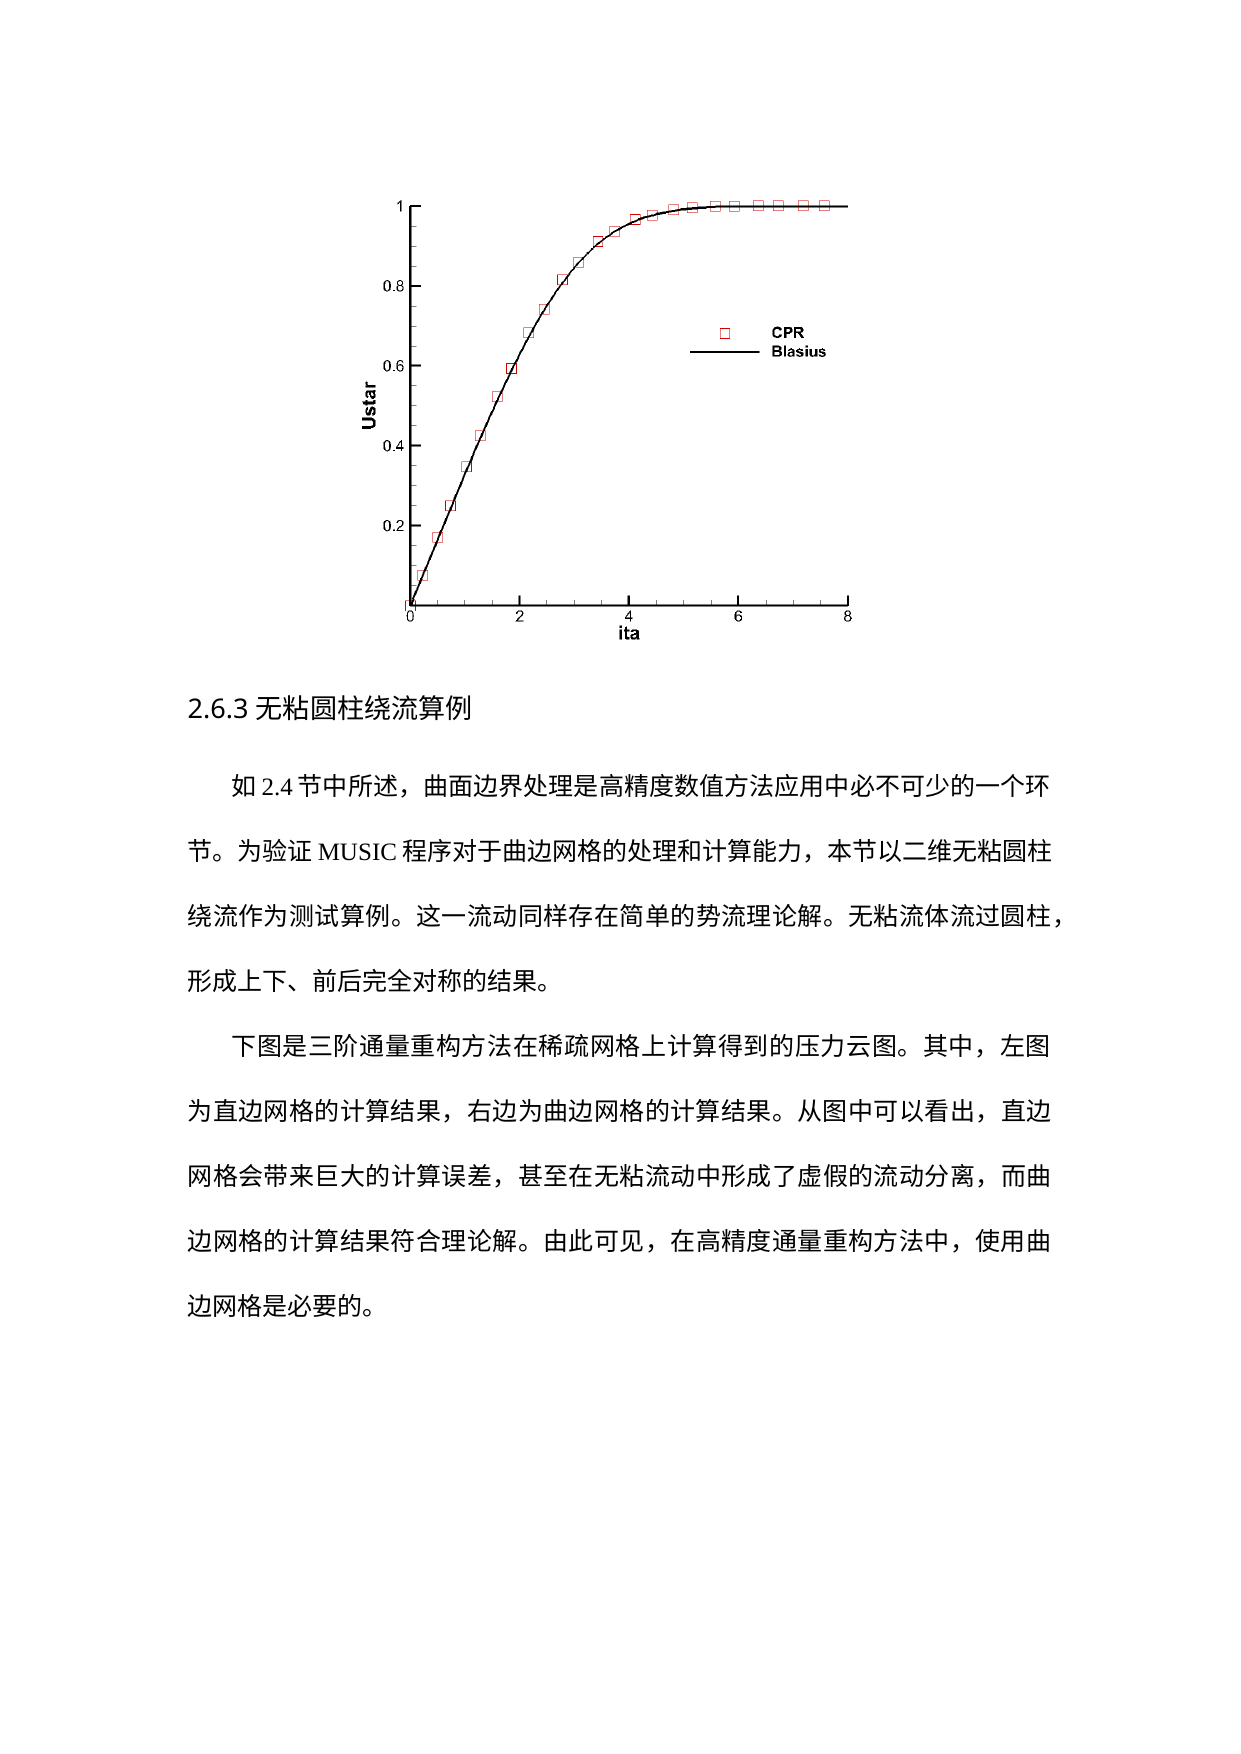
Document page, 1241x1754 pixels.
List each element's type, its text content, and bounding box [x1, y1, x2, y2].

text 如2.4节中所述，曲面边界处理是高精度数值方法应用中必不可少的一个环节。为验证MUSIC程序对于曲边网格的处理和计算能力，本节以二维无粘圆柱绕流作为测试算例。这一流动同样存在简单的势流理论解。无粘流体流过圆柱，形成上下、前后完全对称的结果。 [187, 752, 1053, 1012]
picture [354, 162, 886, 642]
subtitle 2.6.3 无粘圆柱绕流算例 [187, 674, 1053, 739]
text 下图是三阶通量重构方法在稀疏网格上计算得到的压力云图。其中，左图为直边网格的计算结果，右边为曲边网格的计算结果。从图中可以看出，直边网格会带来巨大的计算误差，甚至在无粘流动中形成了虚假的流动分离，而曲边网格的计算结果符合理论解。由此可见，在高精度通量重构方法中，使用曲边网格是必要的。 [187, 1012, 1053, 1337]
